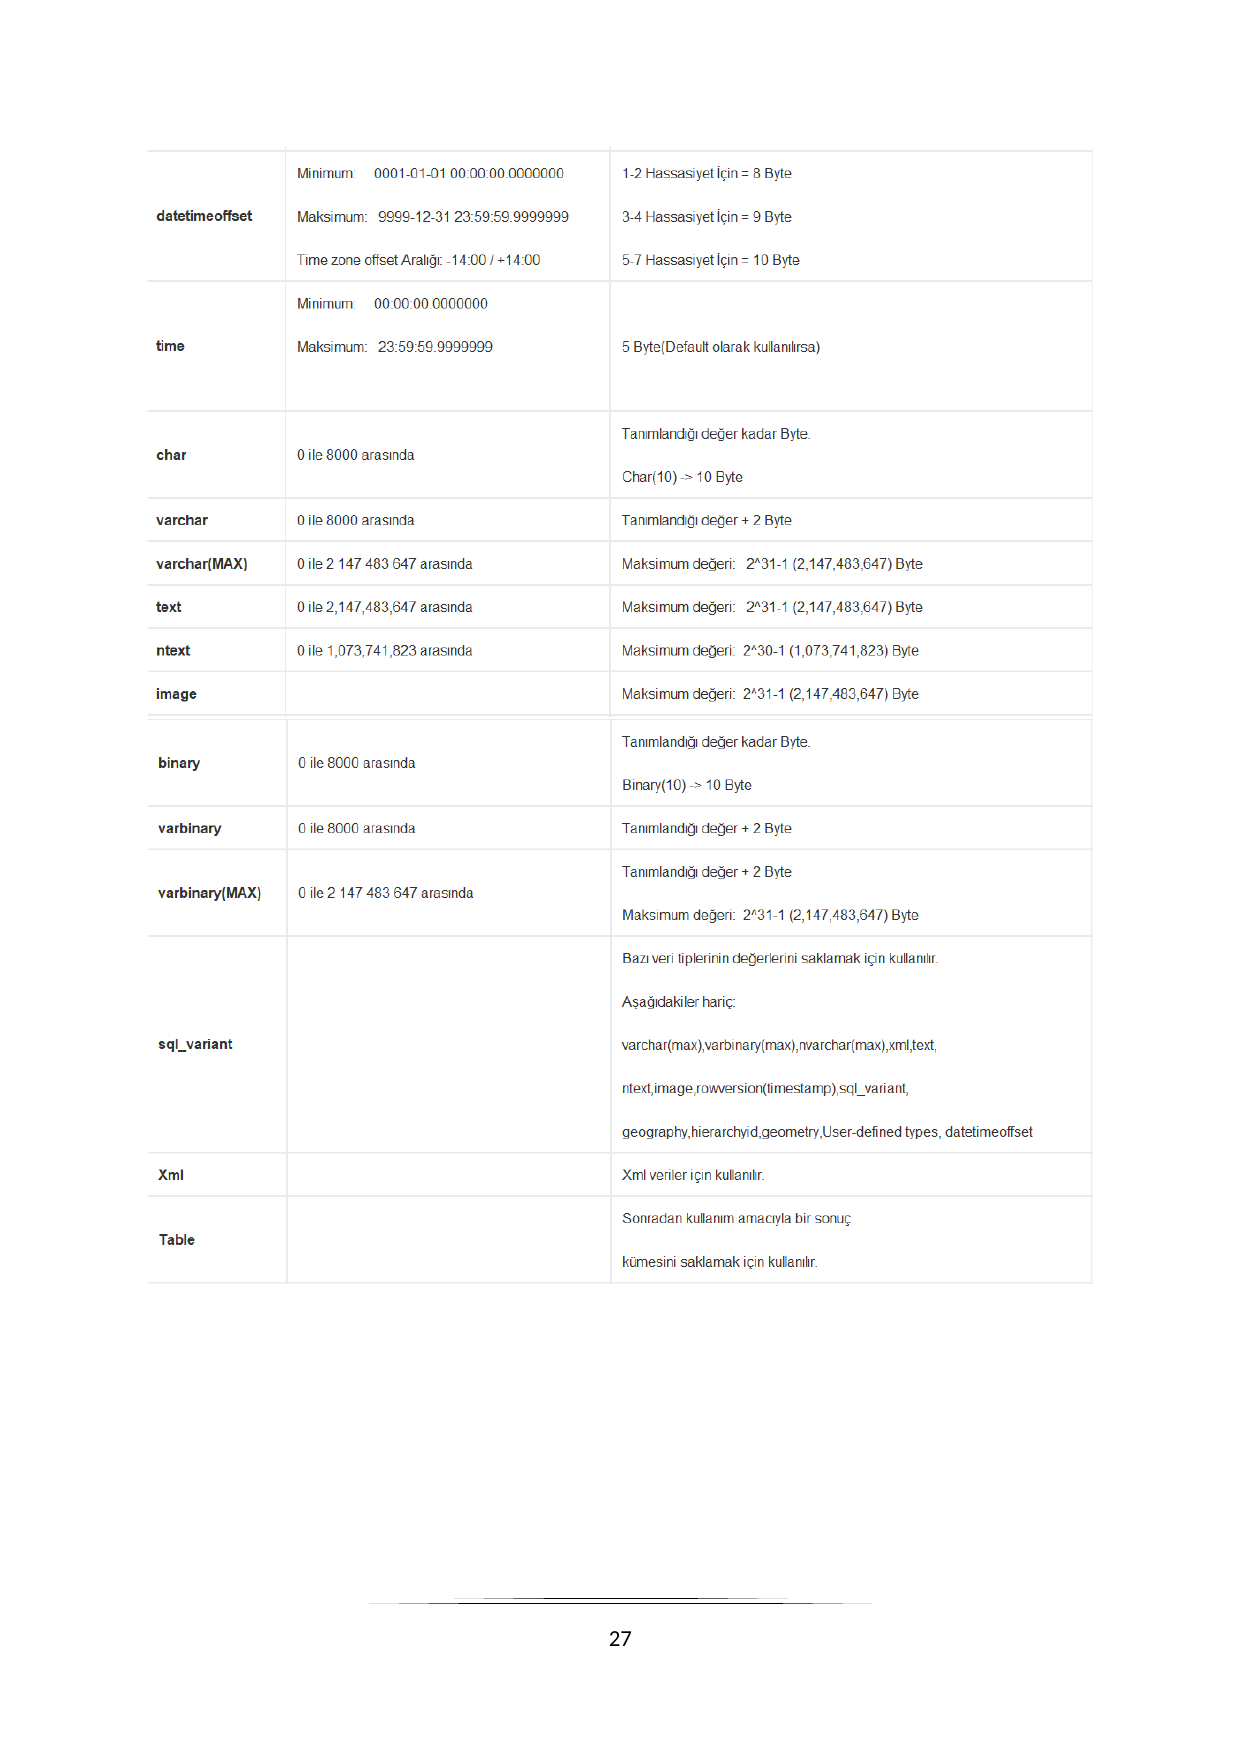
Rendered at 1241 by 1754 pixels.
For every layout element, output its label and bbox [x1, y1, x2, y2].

picture [147, 147, 1093, 717]
picture [147, 719, 1093, 1284]
